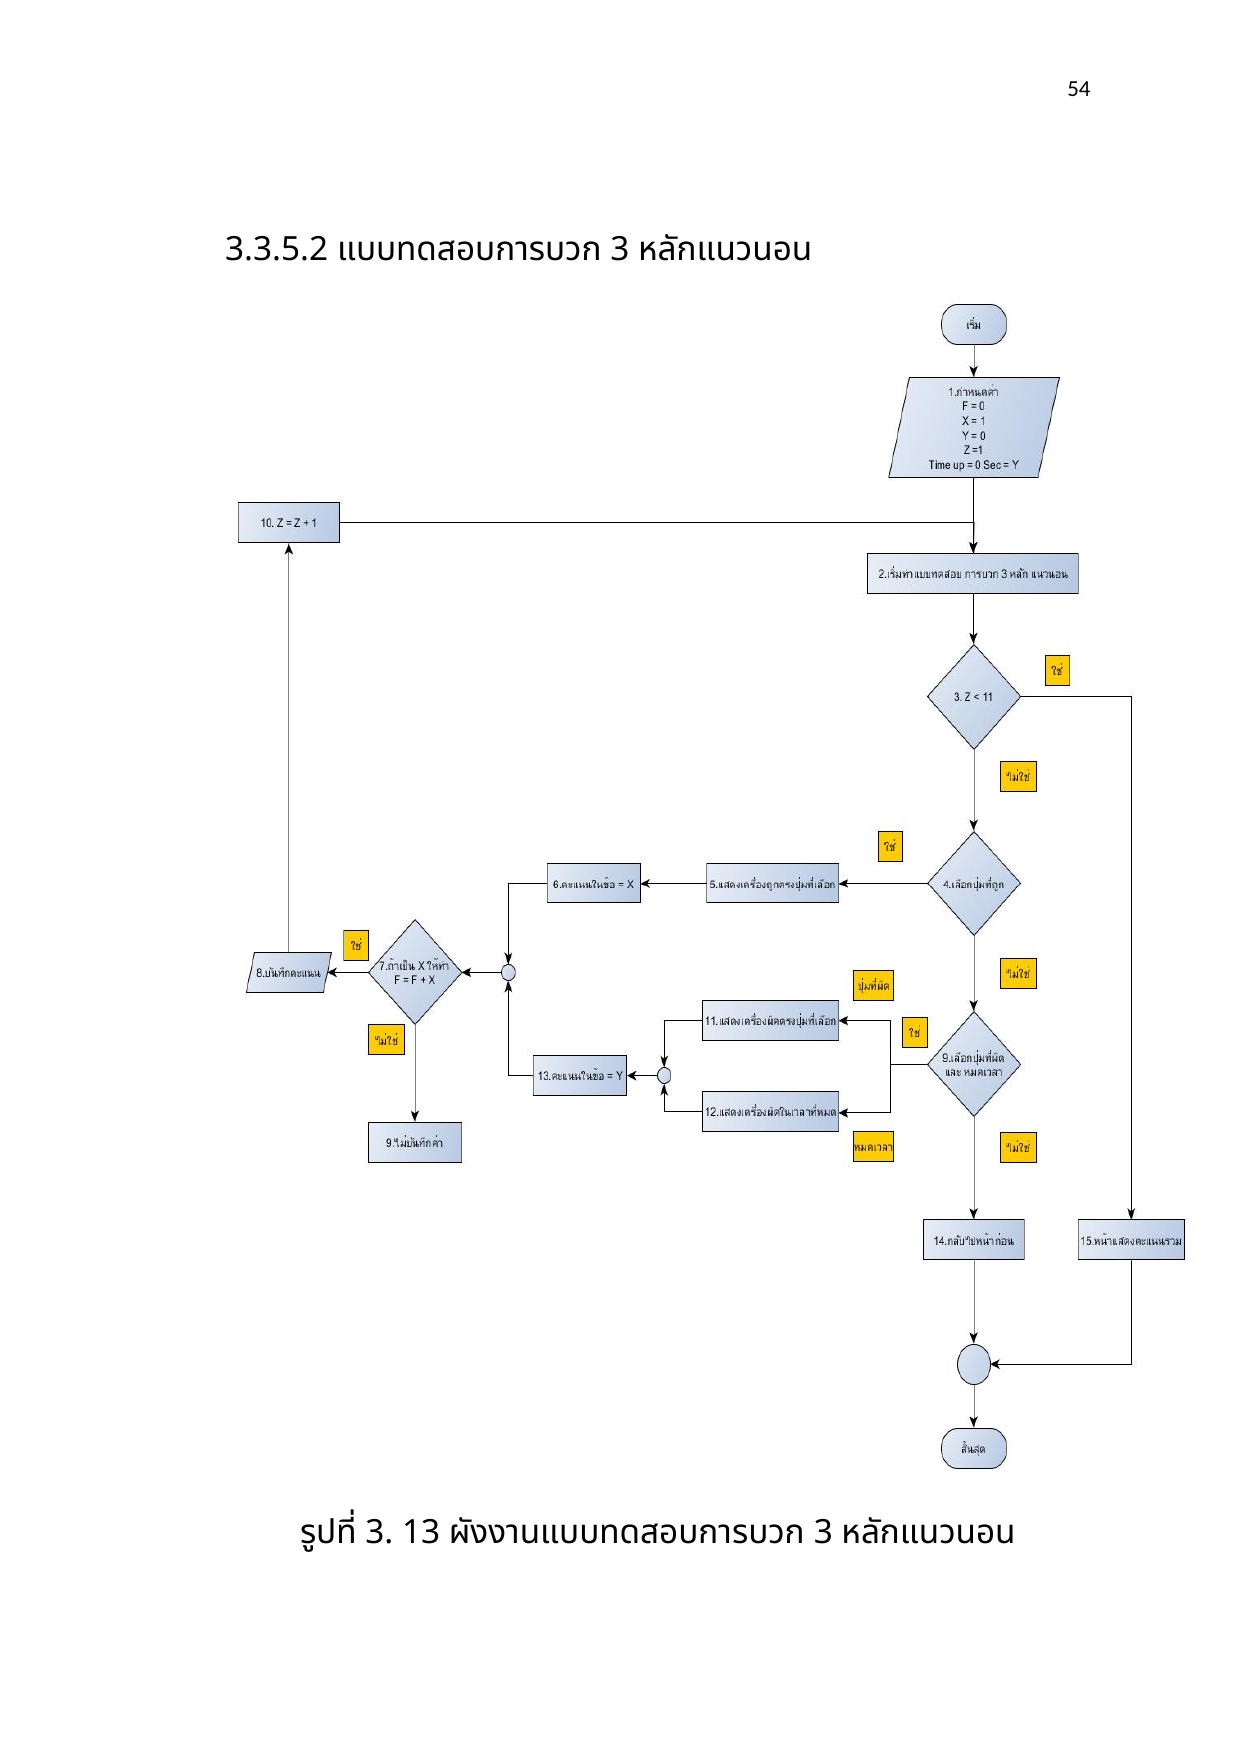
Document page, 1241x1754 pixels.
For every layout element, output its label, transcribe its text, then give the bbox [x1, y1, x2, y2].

picture [225, 289, 1197, 1483]
subtitle 3.3.5.2 แบบทดสอบการบวก 3 หลักแนวนอน [225, 225, 1090, 276]
